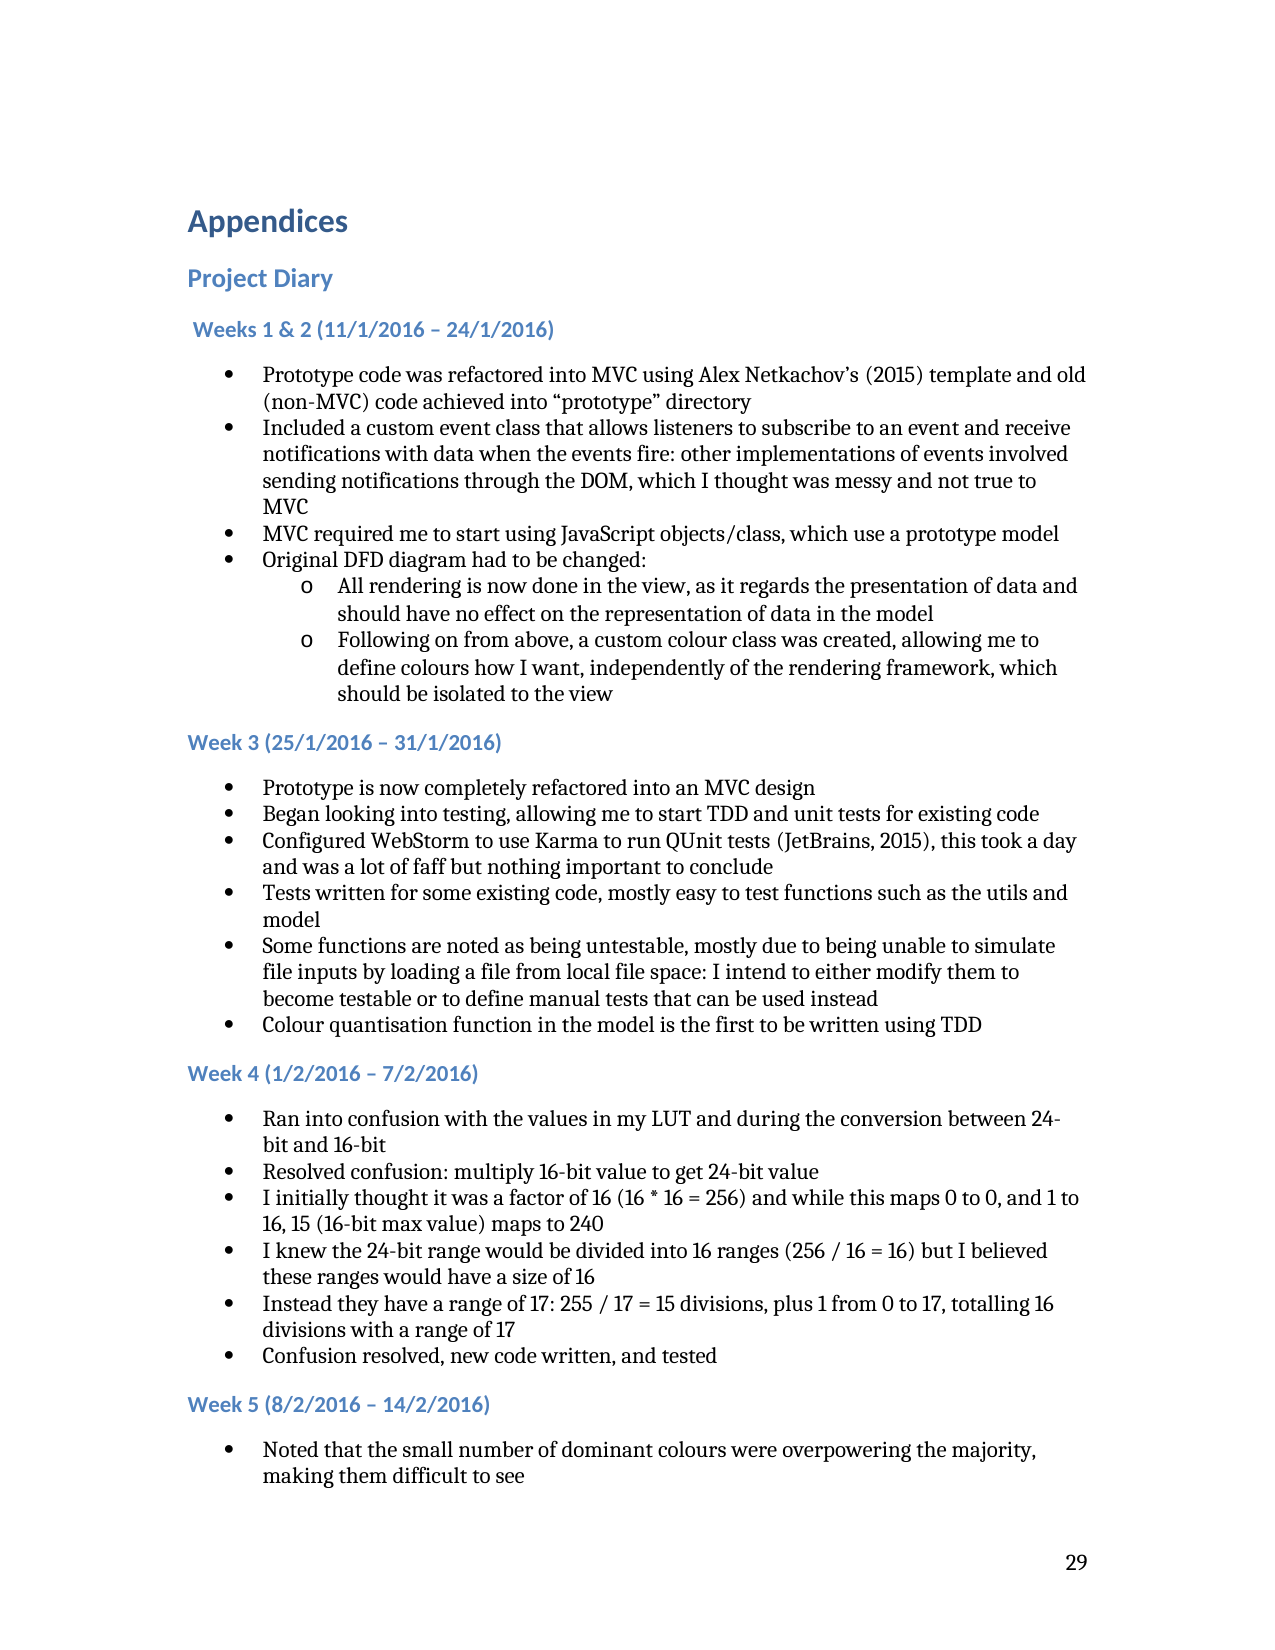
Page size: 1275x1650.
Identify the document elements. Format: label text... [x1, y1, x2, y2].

subtitle Week 5 (8/2/2016 – 14/2/2016) [187, 1390, 1087, 1418]
subtitle Project Diary [187, 262, 1087, 294]
list Configured WebStorm to use Karma to run QUnit tests , this took a day and was a lot of faff but nothing important to conclude [225, 827, 1087, 880]
list All rendering is now done in the view, as it regards the presentation of data and should have no effect on the representation of data in the model [300, 573, 1087, 627]
list Noted that the small number of dominant colours were overpowering the majority, making them difficult to see [225, 1437, 1087, 1490]
list Following on from above, a custom colour class was created, allowing me to define colours how I want, independently of the rendering framework, which should be isolated to the view [300, 627, 1087, 707]
subtitle Weeks 1 & 2 (11/1/2016 – 24/1/2016) [187, 315, 1087, 343]
list Confusion resolved, new code written, and tested [225, 1343, 1087, 1369]
list Tests written for some existing code, mostly easy to test functions such as the utils and model [225, 880, 1087, 933]
list Resolved confusion: multiply 16-bit value to get 24-bit value [225, 1158, 1087, 1185]
list Instead they have a range of 17: 255 / 17 = 15 divisions, plus 1 from 0 to 17, totalling 16 divisions with a range of 17 [225, 1290, 1087, 1343]
list Prototype is now completely refactored into an MVC design [225, 775, 1087, 801]
subtitle Week 4 (1/2/2016 – 7/2/2016) [187, 1059, 1087, 1087]
list Began looking into testing, allowing me to start TDD and unit tests for existing code [225, 801, 1087, 827]
subtitle Appendices [187, 200, 1087, 241]
list Original DFD diagram had to be changed: [225, 547, 1087, 573]
list I knew the 24-bit range would be divided into 16 ranges (256 / 16 = 16) but I believed these ranges would have a size of 16 [225, 1238, 1087, 1290]
list MVC required me to start using JavaScript objects/class, which use a prototype model [225, 520, 1087, 547]
list Ran into confusion with the values in my LUT and during the conversion between 24-bit and 16-bit [225, 1106, 1087, 1158]
list Prototype code was refactored into MVC using Alex Netkachov’s template and old (non-MVC) code achieved into “prototype” directory [225, 362, 1087, 415]
list I initially thought it was a factor of 16 (16 * 16 = 256) and while this maps 0 to 0, and 1 to 16, 15 (16-bit max value) maps to 240 [225, 1185, 1087, 1238]
list Colour quantisation function in the model is the first to be written using TDD [225, 1012, 1087, 1038]
list Included a custom event class that allows listeners to subscribe to an event and receive notifications with data when the events fire: other implementations of events involved sending notifications through the DOM, which I thought was messy and not true to MVC [225, 415, 1087, 520]
list Some functions are noted as being untestable, mostly due to being unable to simulate file inputs by loading a file from local file space: I intend to either modify them to become testable or to define manual tests that can be used instead [225, 933, 1087, 1012]
subtitle Week 3 (25/1/2016 – 31/1/2016) [187, 728, 1087, 756]
